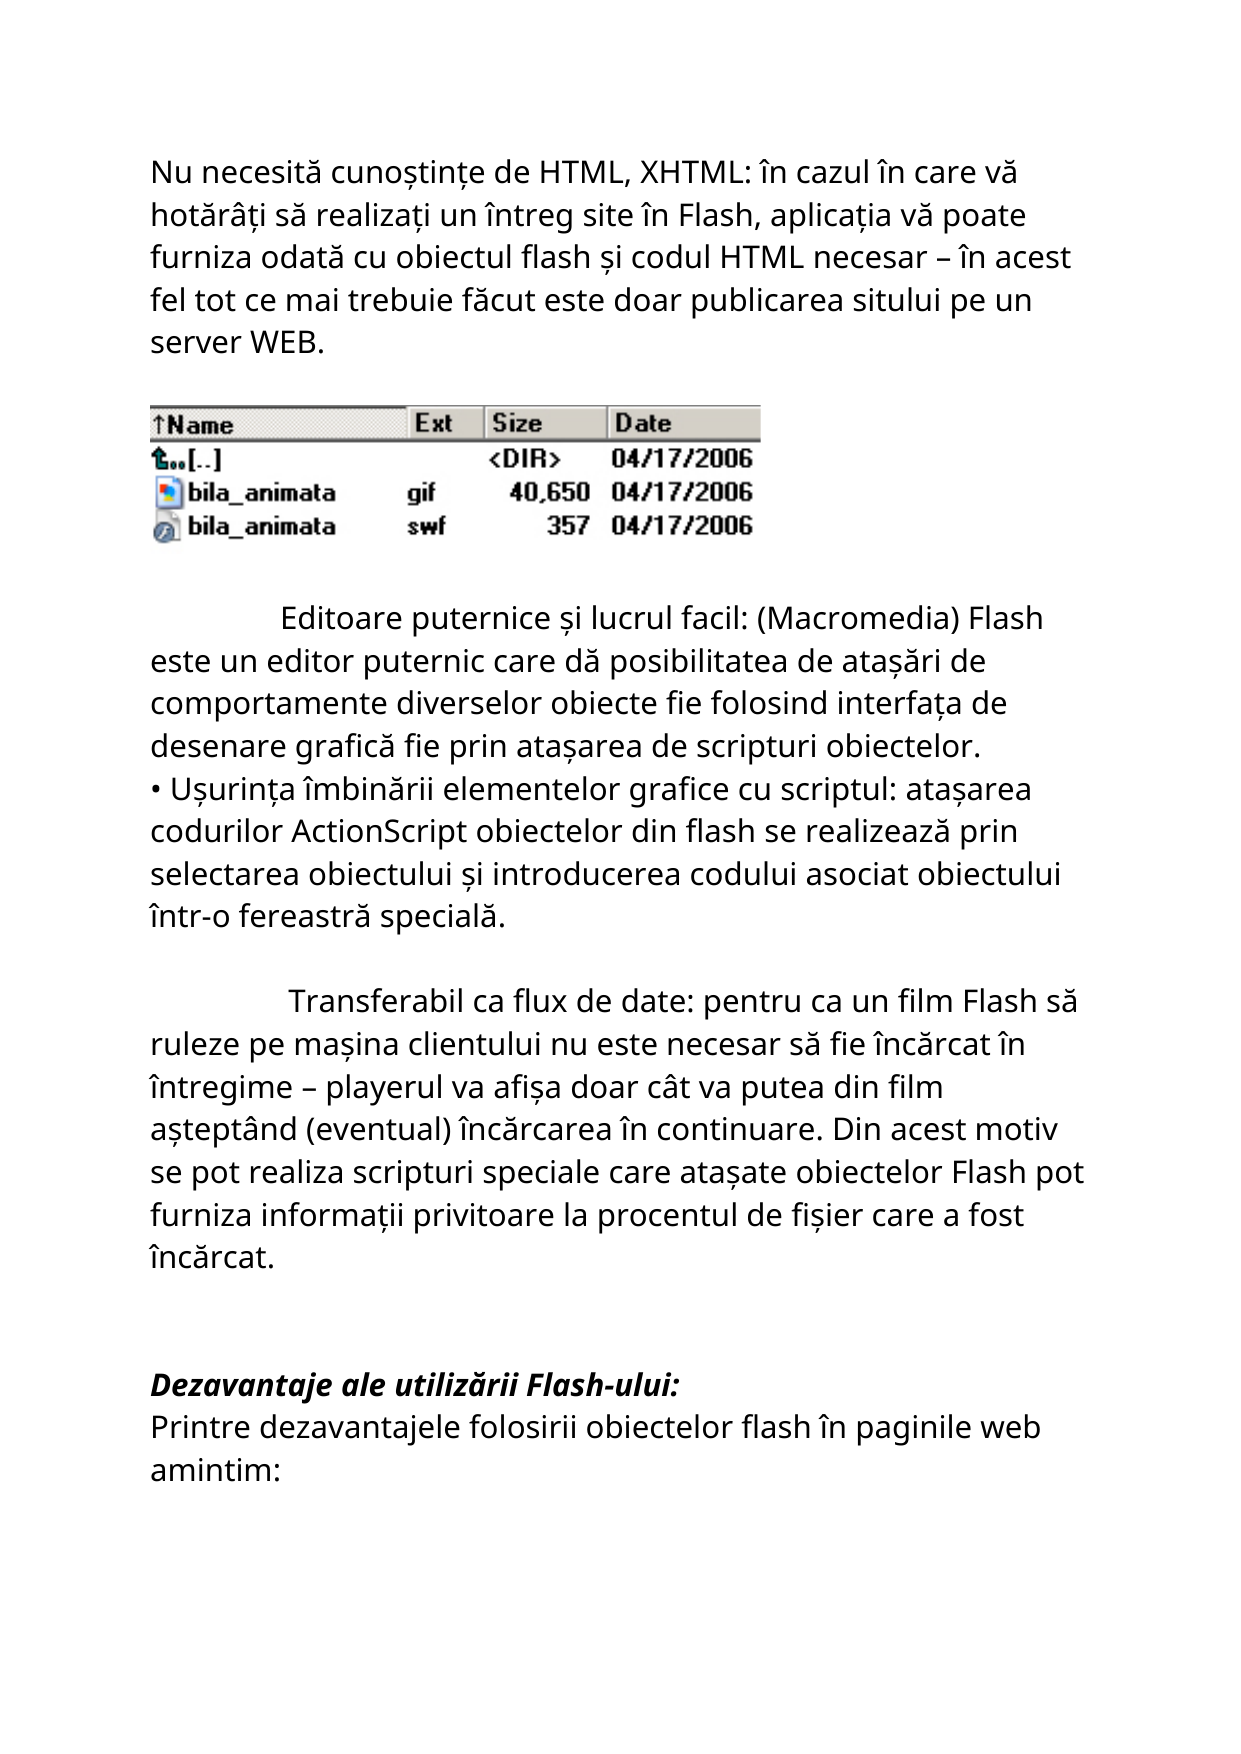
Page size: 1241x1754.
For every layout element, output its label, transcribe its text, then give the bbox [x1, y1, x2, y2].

picture [150, 405, 761, 554]
text Dezavantaje ale utilizării Flash-ului: [150, 1363, 1090, 1406]
text Editoare puternice şi lucrul facil: (Macromedia) Flash este un editor puternic care dă posibilitatea de ataşări de comportamente diverselor obiecte fie folosind interfaţa de desenare grafică fie prin ataşarea de scripturi obiectelor. [150, 596, 1090, 766]
text Transferabil ca flux de date: pentru ca un film Flash să ruleze pe maşina clientului nu este necesar să fie încărcat în întregime – playerul va afişa doar cât va putea din film aşteptând (eventual) încărcarea în continuare. Din acest motiv se pot realiza scripturi speciale care ataşate obiectelor Flash pot furniza informaţii privitoare la procentul de fişier care a fost încărcat. [150, 979, 1090, 1278]
text • Uşurinţa îmbinării elementelor grafice cu scriptul: ataşarea codurilor ActionScript obiectelor din flash se realizează prin selectarea obiectului şi introducerea codului asociat obiectului într-o fereastră specială. [150, 766, 1090, 937]
text Nu necesită cunoştinţe de HTML, XHTML: în cazul în care vă hotărâţi să realizaţi un întreg site în Flash, aplicaţia vă poate furniza odată cu obiectul flash şi codul HTML necesar – în acest fel tot ce mai trebuie făcut este doar publicarea sitului pe un server WEB. [150, 150, 1090, 363]
text Printre dezavantajele folosirii obiectelor flash în paginile web amintim: [150, 1406, 1090, 1491]
